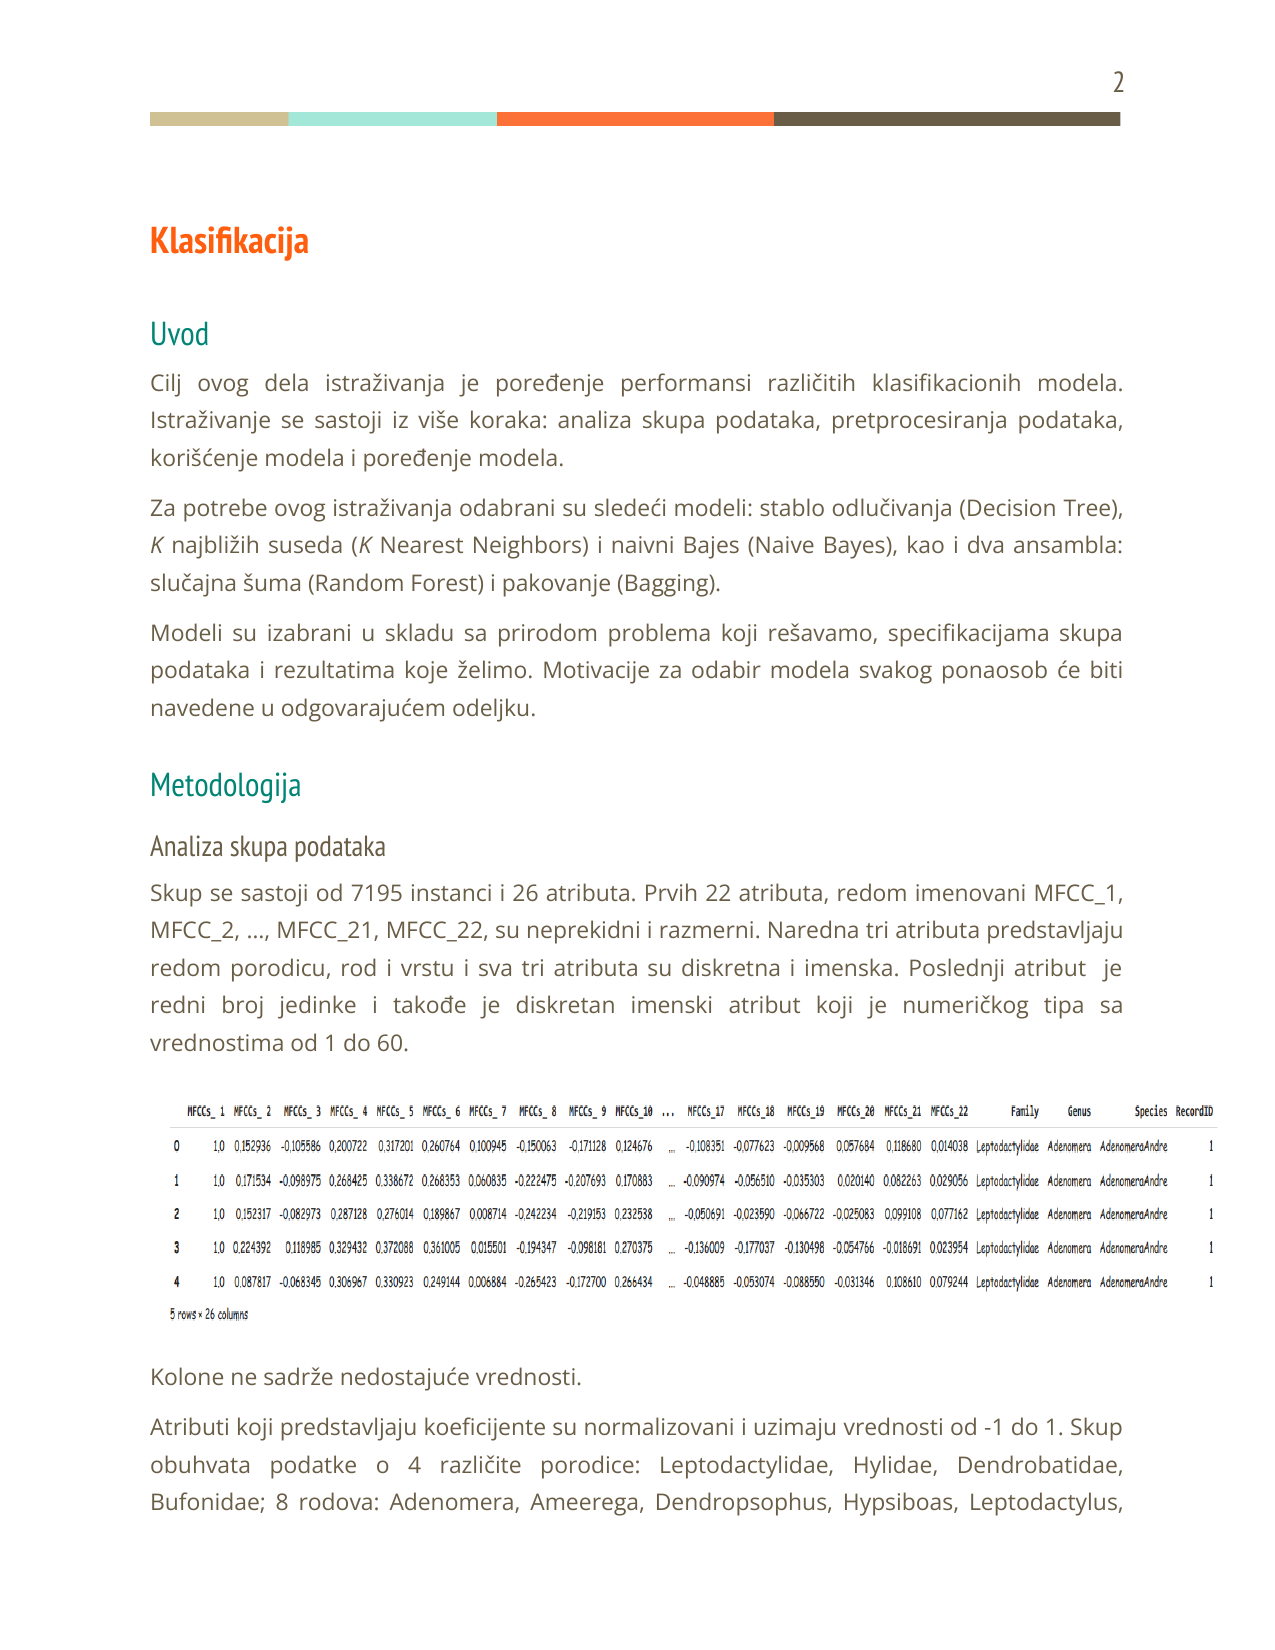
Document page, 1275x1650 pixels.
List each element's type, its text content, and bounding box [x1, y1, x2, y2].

picture [150, 1076, 1223, 1343]
text Za potrebe ovog istraživanja odabrani su sledeći modeli: stablo odlučivanja (Decision Tree), K najbližih suseda (K Nearest Neighbors) i naivni Bajes (Naive Bayes), kao i dva ansambla: slučajna šuma (Random Forest) i pakovanje (Bagging). [150, 492, 1125, 598]
text Cilj ovog dela istraživanja je poređenje performansi različitih klasifikacionih modela. Istraživanje se sastoji iz više koraka: analiza skupa podataka, pretprocesiranja podataka, korišćenje modela i poređenje modela. [150, 367, 1125, 473]
text Skup se sastoji od 7195 instanci i 26 atributa. Prvih 22 atributa, redom imenovani MFCC_1, MFCC_2, …, MFCC_21, MFCC_22, su neprekidni i razmerni. Naredna tri atributa predstavljaju redom porodicu, rod i vrstu i sva tri atributa su diskretna i imenska. Poslednji atribut je redni broj jedinke i takođe je diskretan imenski atribut koji je numeričkog tipa sa vrednostima od 1 do 60. [150, 877, 1125, 1058]
text Modeli su izabrani u skladu sa prirodom problema koji rešavamo, specifikacijama skupa podataka i rezultatima koje želimo. Motivacije za odabir modela svakog ponaosob će biti navedene u odgovarajućem odeljku. [150, 617, 1125, 723]
subtitle Analiza skupa podataka [150, 827, 1125, 864]
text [150, 1411, 1125, 1517]
text Kolone ne sadrže nedostajuće vrednosti. [150, 1361, 1125, 1392]
subtitle Klasifikacija [150, 215, 1125, 263]
subtitle Uvod [150, 311, 1125, 354]
subtitle Metodologija [150, 763, 1125, 806]
picture [150, 112, 1121, 126]
